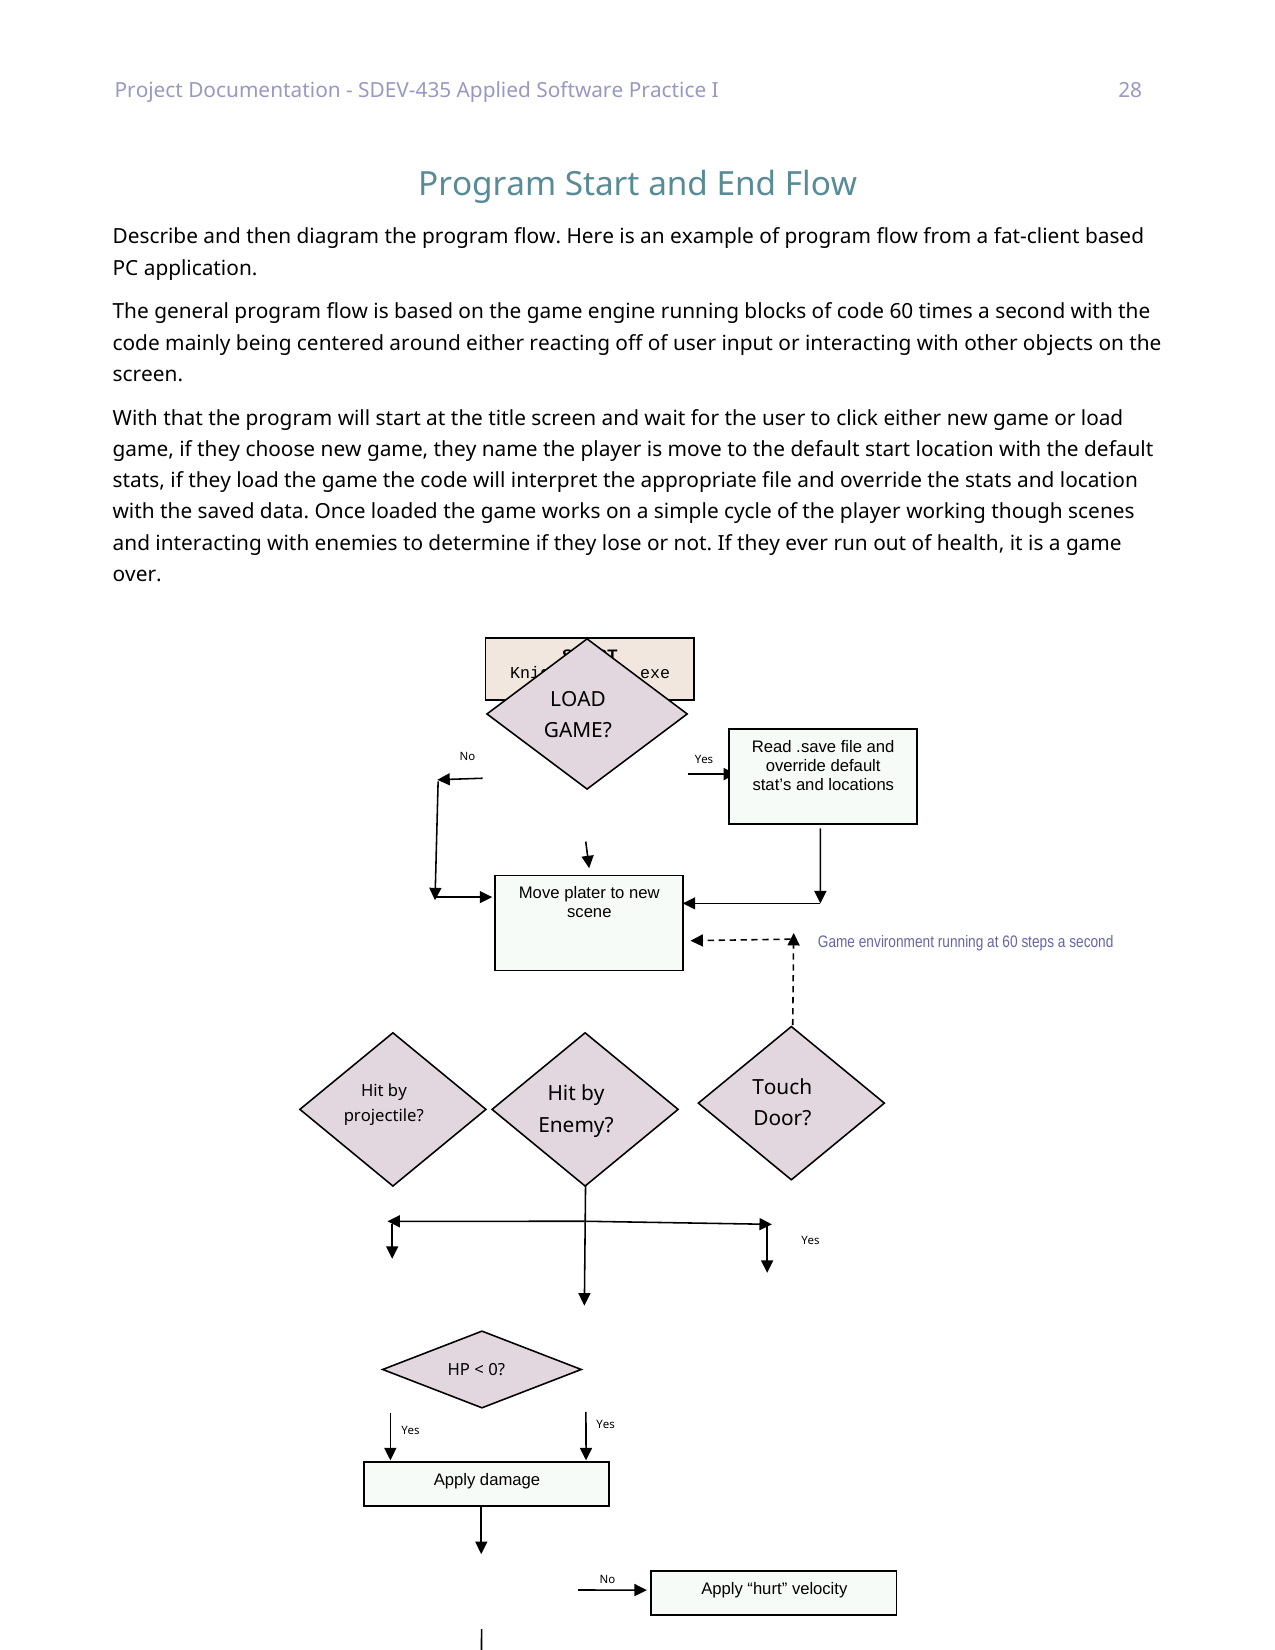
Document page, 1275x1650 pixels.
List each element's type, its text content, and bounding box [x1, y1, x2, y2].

text With that the program will start at the title screen and wait for the user to click either new game or load game, if they choose new game, they name the player is move to the default start location with the default stats, if they load the game the code will interpret the appropriate file and override the stats and location with the saved data. Once loaded the game works on a simple cycle of the player working though scenes and interacting with enemies to determine if they lose or not. If they ever run out of health, it is a game over. [112, 403, 1162, 588]
text Describe and then diagram the program flow. Here is an example of program flow from a fat-client based PC application. [112, 222, 1162, 281]
text The general program flow is based on the game engine running blocks of code 60 times a second with the code mainly being centered around either reacting off of user input or interacting with other objects on the screen. [112, 297, 1162, 388]
text Program Start and End Flow [112, 159, 1162, 205]
